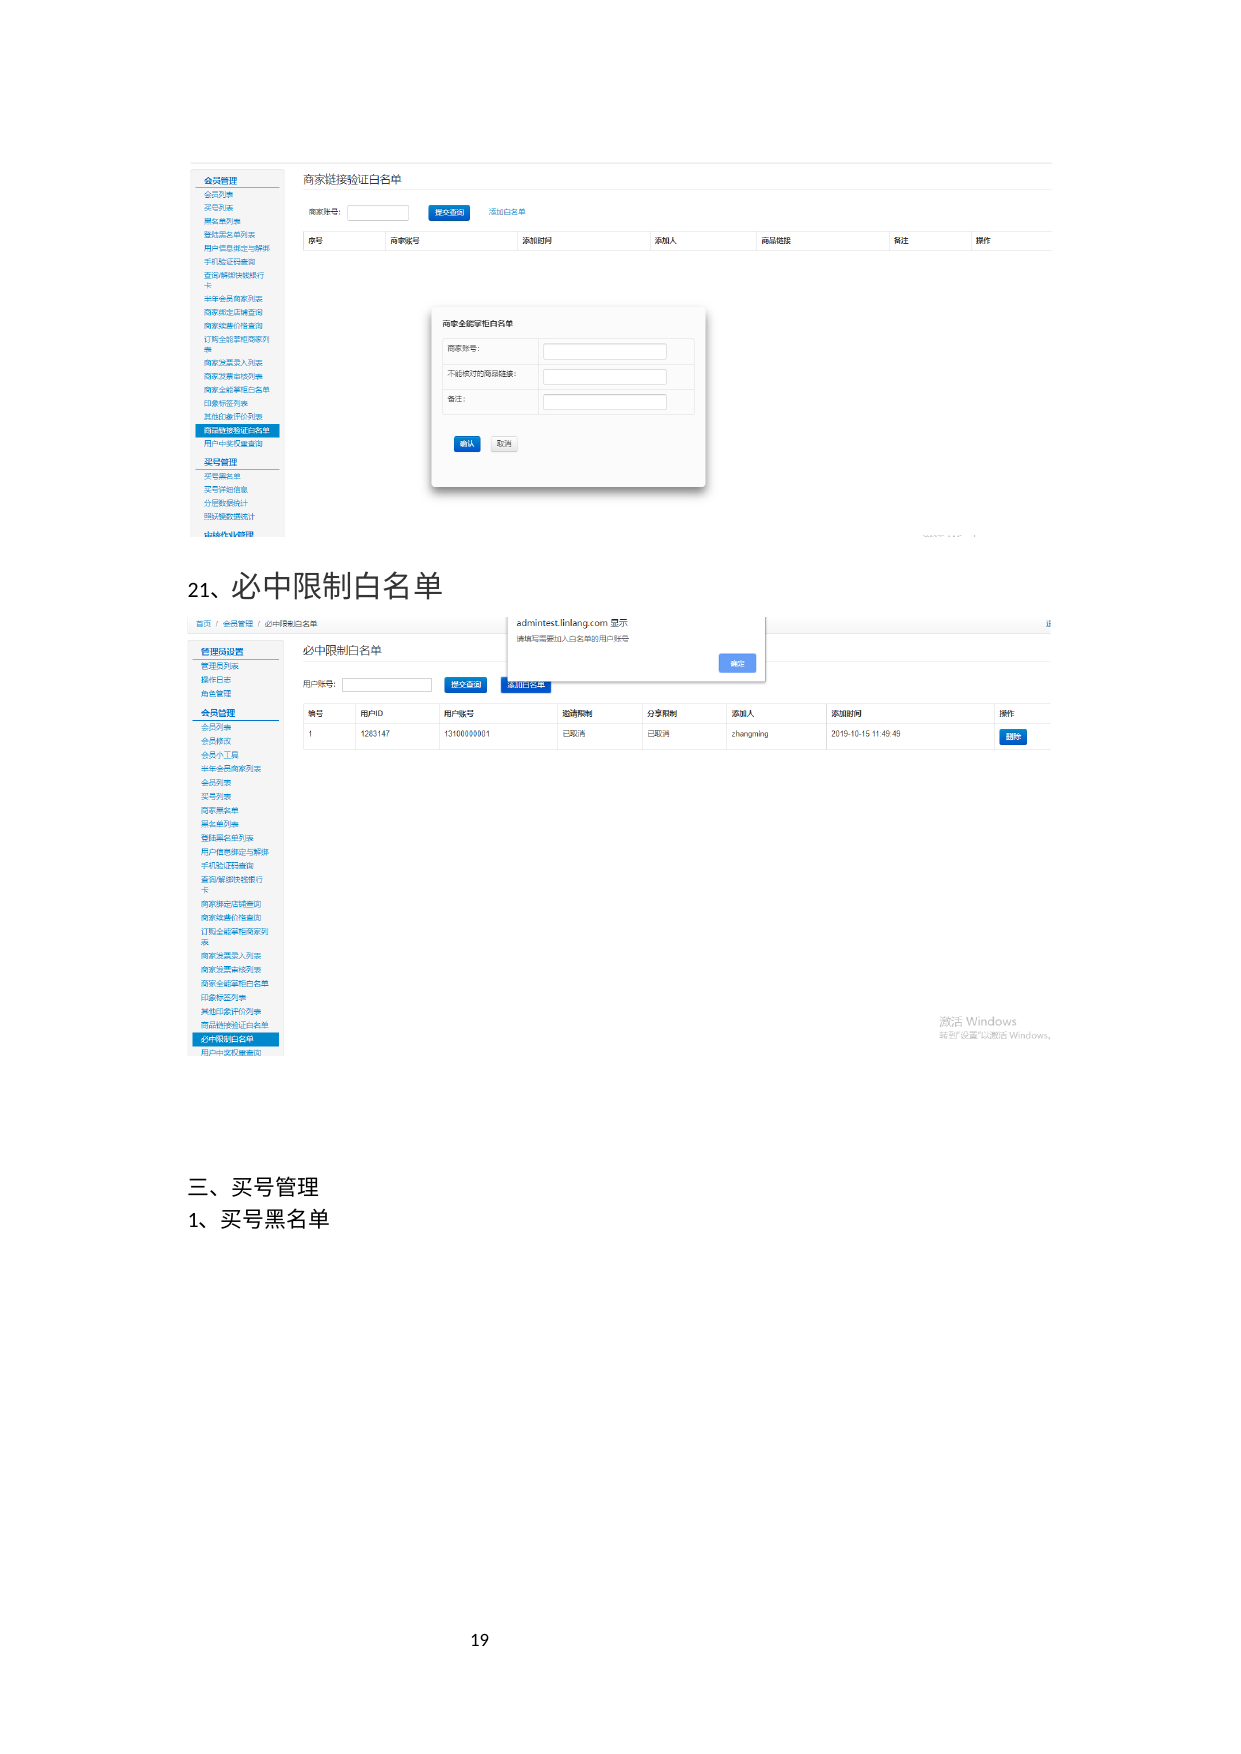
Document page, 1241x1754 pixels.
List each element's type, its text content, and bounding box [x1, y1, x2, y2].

list 买号黑名单 [187, 1202, 1053, 1234]
list 买号管理 [187, 1169, 1053, 1202]
text 21、必中限制白名单 [187, 552, 1053, 617]
picture [187, 617, 1051, 1056]
picture [187, 162, 1052, 537]
